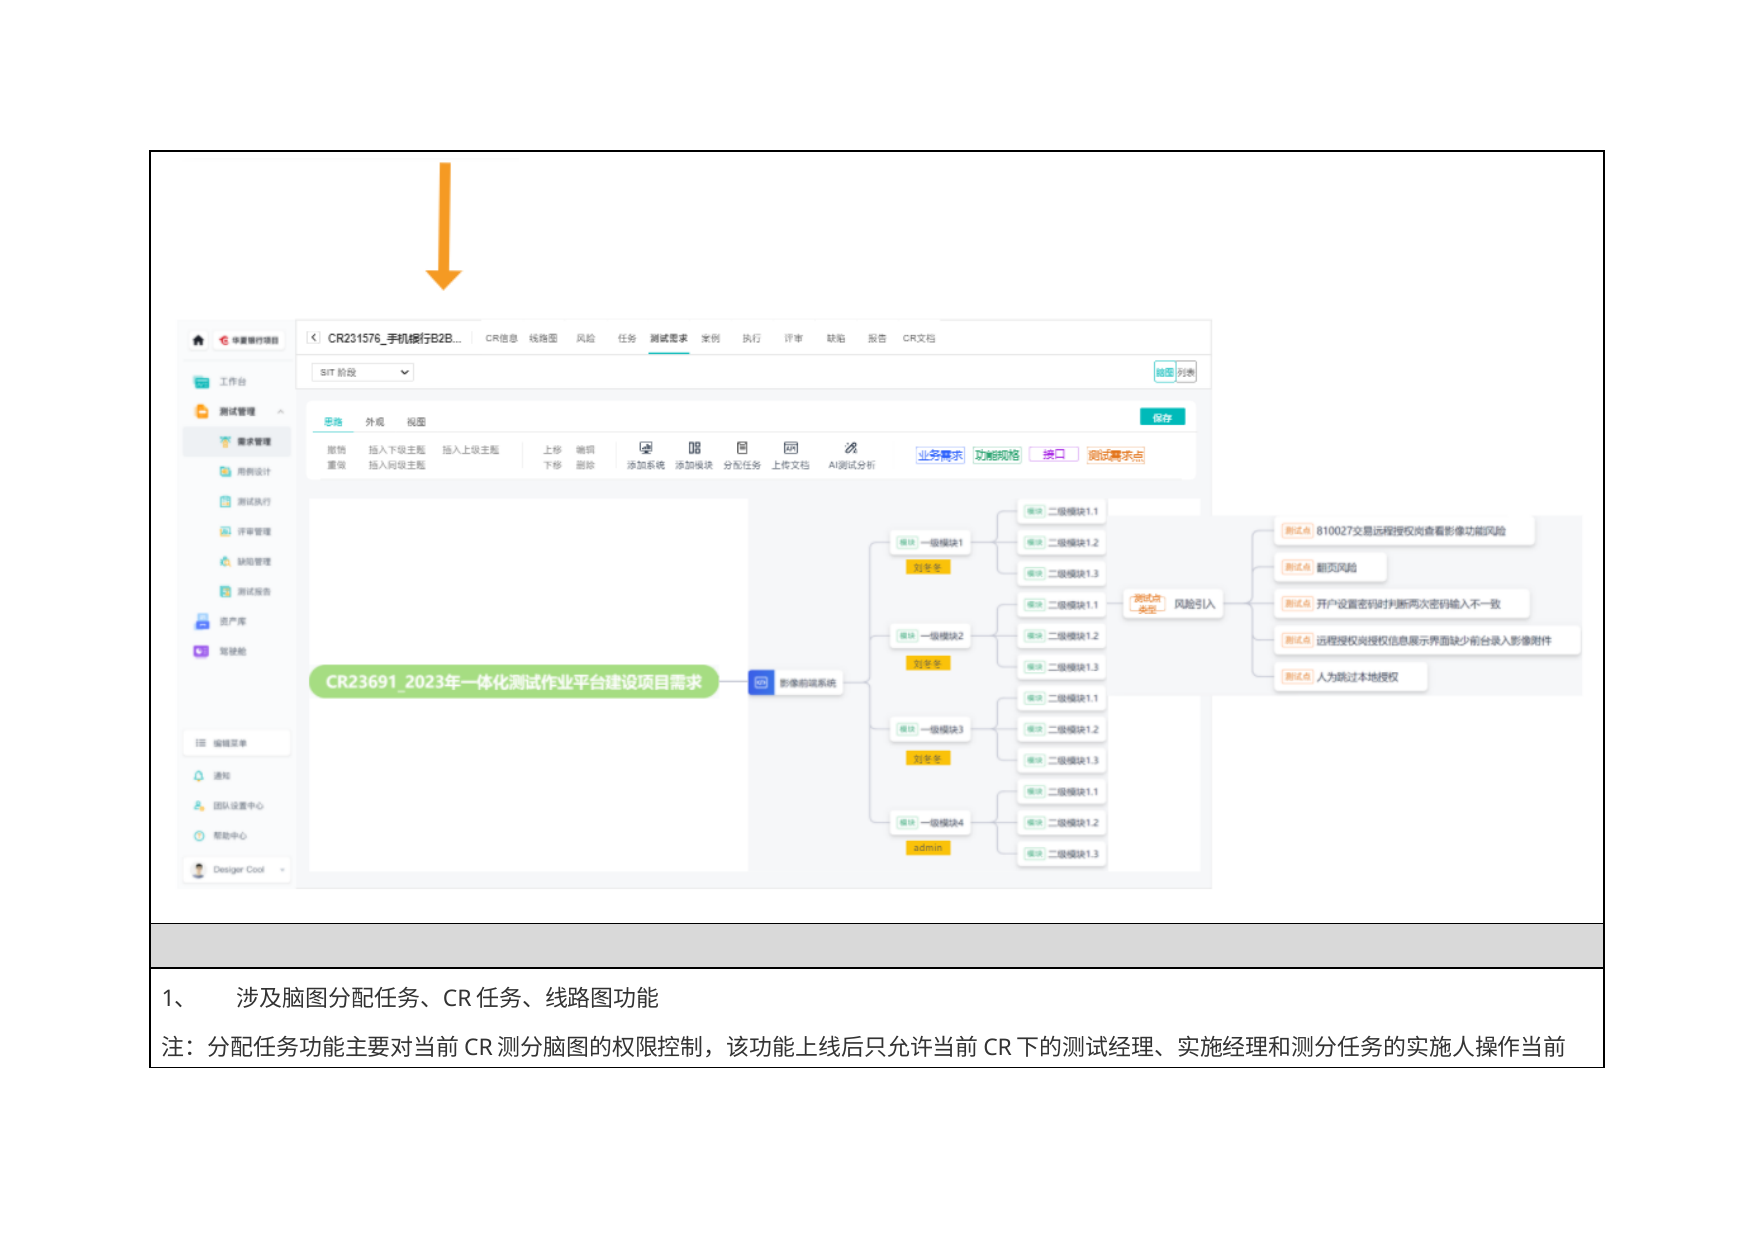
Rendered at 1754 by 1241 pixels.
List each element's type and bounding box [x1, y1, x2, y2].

picture [161, 158, 520, 305]
table_cell [151, 924, 1603, 967]
table_cell [151, 969, 1603, 1066]
table_cell [151, 152, 1603, 923]
picture [161, 311, 1591, 917]
